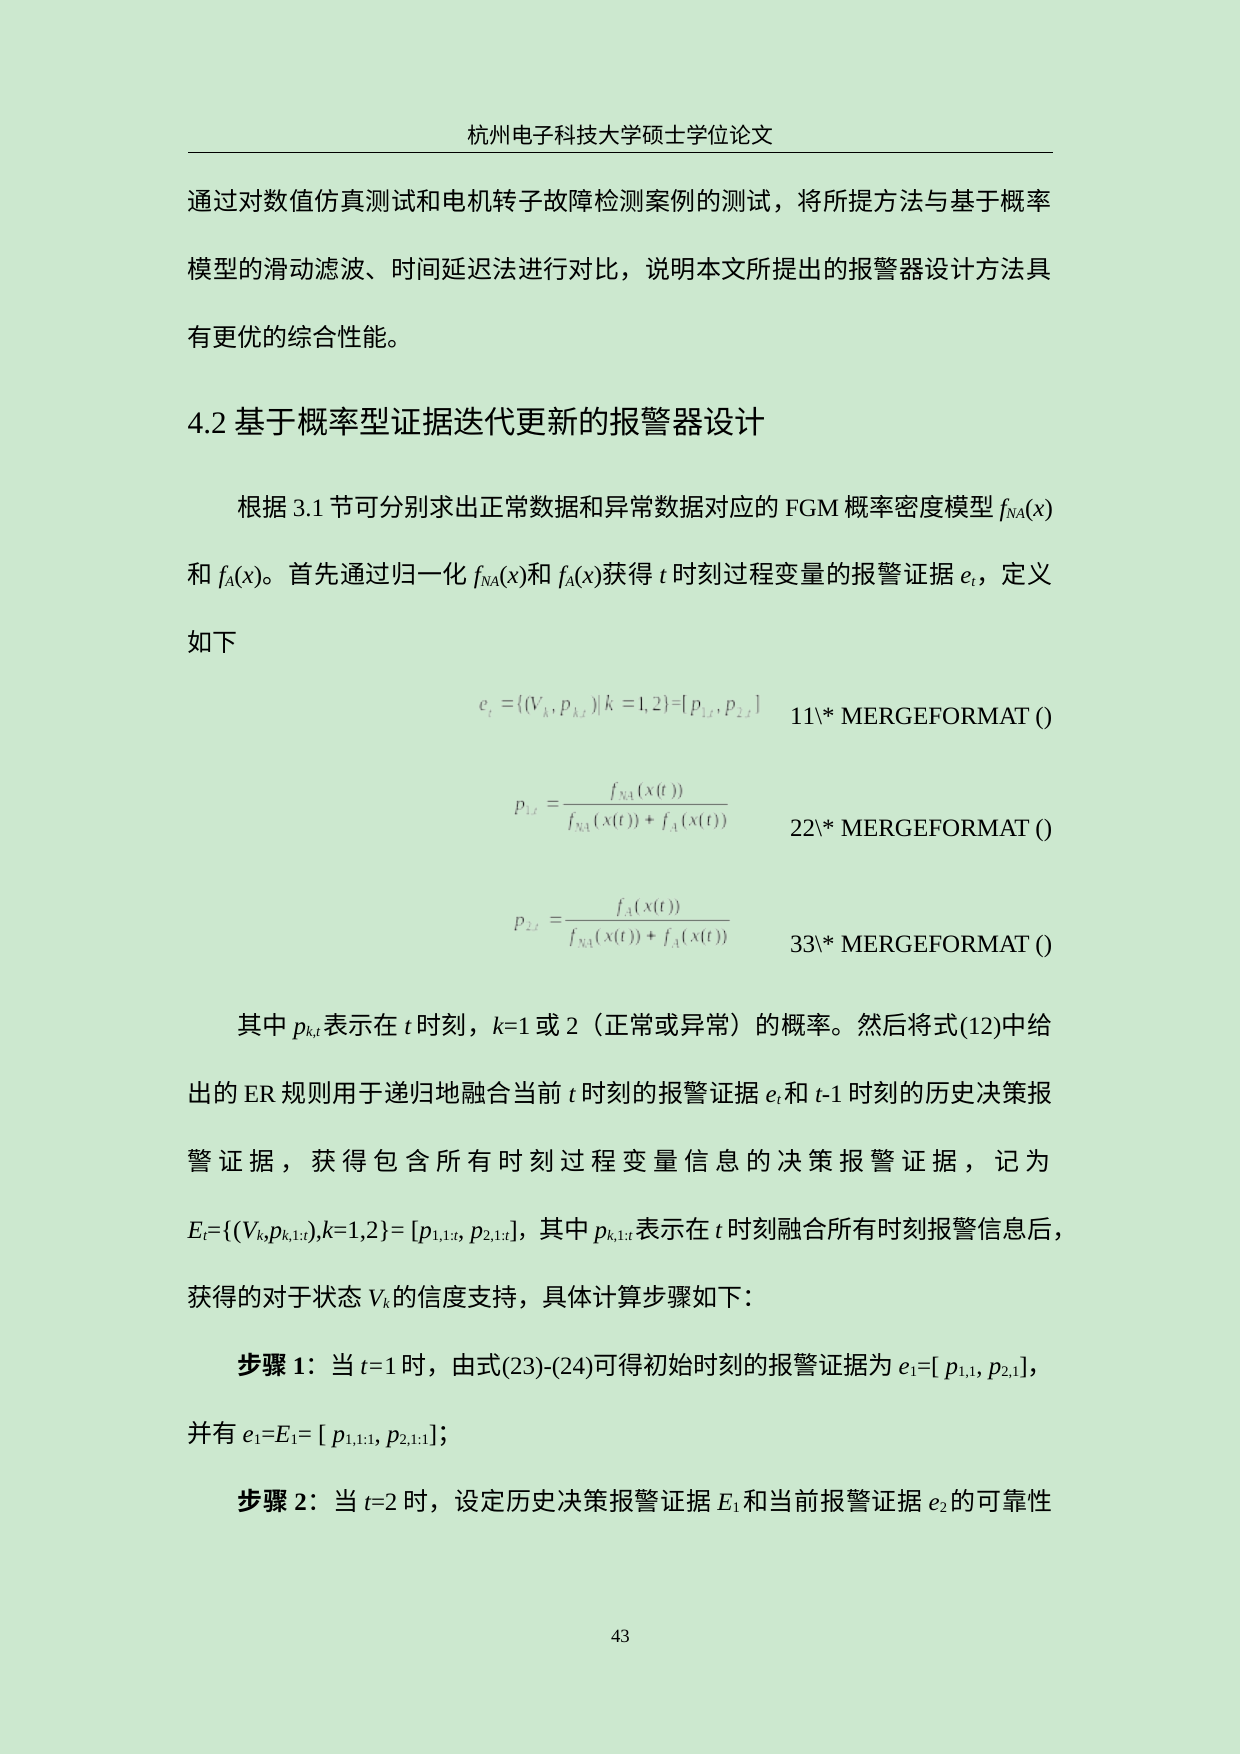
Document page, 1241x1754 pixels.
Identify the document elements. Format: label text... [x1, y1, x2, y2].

text 其中pk,t表示在t时刻，k=1或2（正常或异常）的概率。然后将式(12)中给出的ER规则用于递归地融合当前t时刻的报警证据et和t-1时刻的历史决策报警证据，获得包含所有时刻过程变量信息的决策报警证据，记为Et={(Vk,pk,1:t),k=1,2}= [p1,1:t, p2,1:t]，其中pk,1:t表示在t时刻融合所有时刻报警信息后，获得的对于状态Vk的信度支持，具体计算步骤如下： [187, 990, 1053, 1329]
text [187, 1465, 1053, 1533]
text 根据3.1节可分别求出正常数据和异常数据对应的FGM概率密度模型fNA(x)和fA(x)。首先通过归一化fNA(x)和fA(x)获得t时刻过程变量的报警证据et，定义如下 [187, 471, 1053, 675]
text 步骤1：当t=1时，由式(23)-(24)可得初始时刻的报警证据为e1=[ p1,1, p2,1]，并有e1=E1= [ p1,1:1, p2,1:1]； [187, 1329, 1053, 1465]
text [187, 166, 1053, 369]
subtitle 4.2 基于概率型证据迭代更新的报警器设计 [187, 386, 1053, 454]
